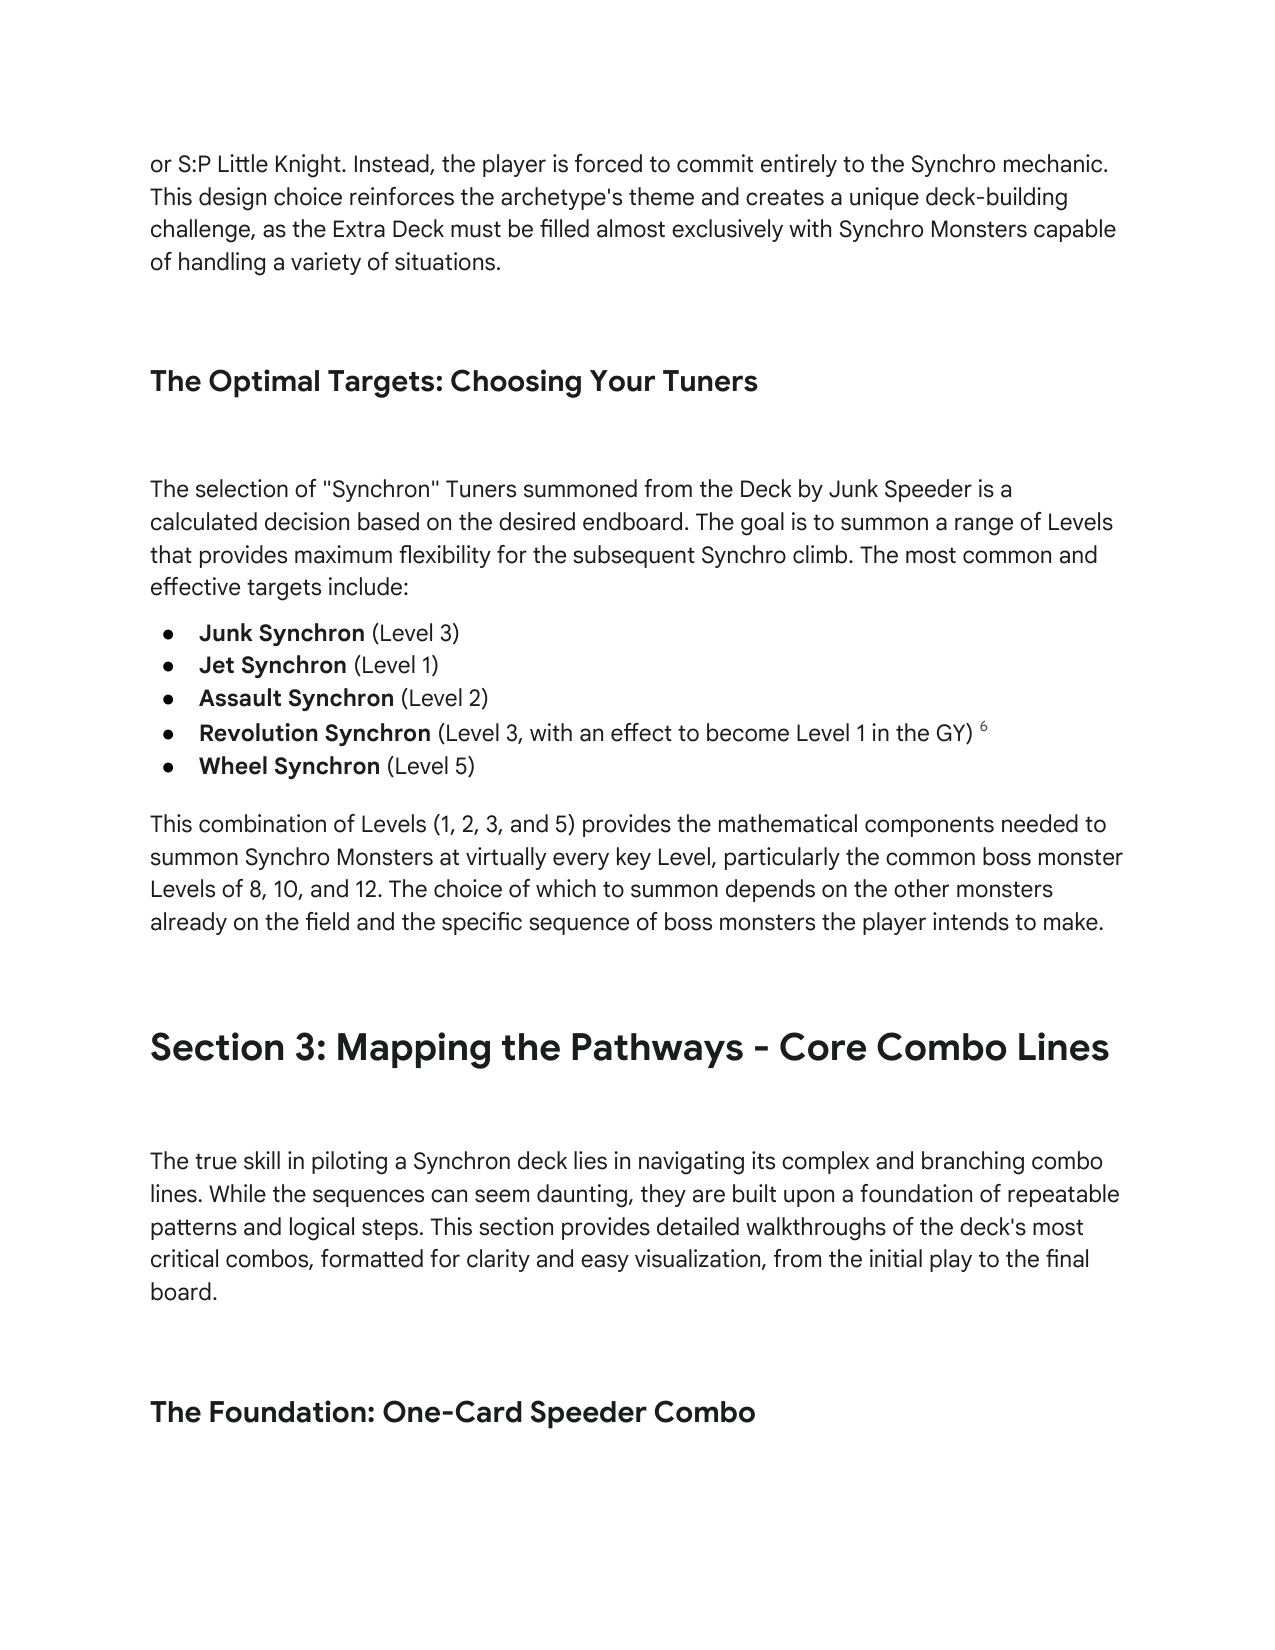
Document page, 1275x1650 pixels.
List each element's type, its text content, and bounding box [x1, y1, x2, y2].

list Wheel Synchron (Level 5) [161, 753, 1125, 781]
list Assault Synchron (Level 2) [161, 684, 1125, 713]
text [150, 150, 1125, 277]
text The true skill in piloting a Synchron deck lies in navigating its complex and branching combo lines. While the sequences can seem daunting, they are built upon a foundation of repeatable patterns and logical steps. This section provides detailed walkthroughs of the deck's most critical combos, formatted for clarity and easy visualization, from the initial play to the final board. [150, 1148, 1125, 1307]
list Jet Synchron (Level 1) [161, 651, 1125, 680]
list Junk Synchron (Level 3) [161, 619, 1125, 647]
subtitle Section 3: Mapping the Pathways - Core Combo Lines [150, 1024, 1125, 1071]
text This combination of Levels (1, 2, 3, and 5) provides the mathematical components needed to summon Synchro Monsters at virtually every key Level, particularly the common boss monster Levels of 8, 10, and 12. The choice of which to summon depends on the other monsters already on the field and the specific sequence of boss monsters the player intends to make. [150, 810, 1125, 937]
subtitle The Foundation: One-Card Speeder Combo [150, 1394, 1125, 1430]
subtitle The Optimal Targets: Choosing Your Tuners [150, 363, 1125, 400]
list Revolution Synchron (Level 3, with an effect to become Level 1 in the GY) 6 [161, 717, 1125, 748]
text The selection of "Synchron" Tuners summoned from the Deck by Junk Speeder is a calculated decision based on the desired endboard. The goal is to summon a range of Levels that provides maximum flexibility for the subsequent Synchro climb. The most common and effective targets include: [150, 475, 1125, 602]
